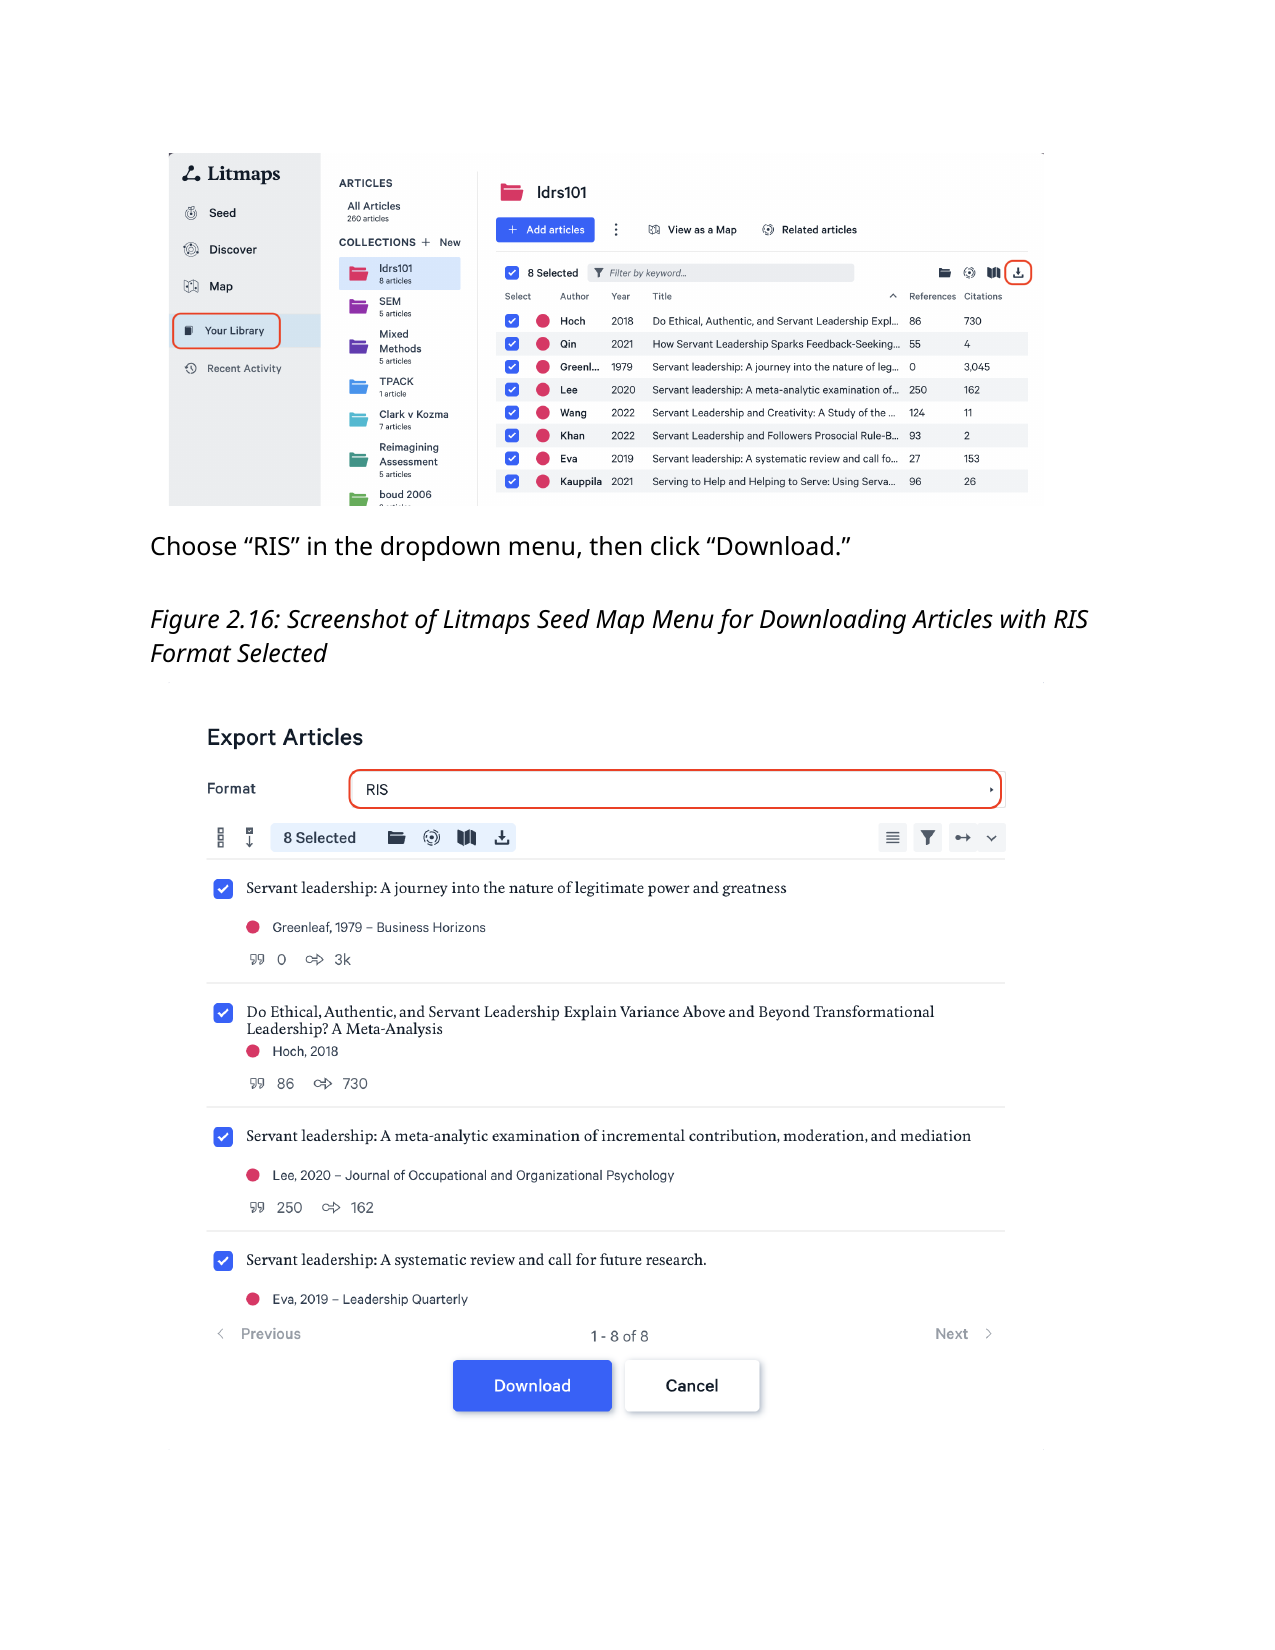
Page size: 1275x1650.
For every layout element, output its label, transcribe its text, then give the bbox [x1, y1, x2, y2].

table_header Figure 2.16: Screenshot of Litmaps Seed Map Menu for Downloading Articles with RIS Format Selected [139, 581, 1114, 1454]
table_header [139, 150, 1114, 509]
text Choose “RIS” in the dropdown menu, then click “Download.” [150, 528, 1125, 562]
picture [168, 153, 1044, 506]
picture [168, 682, 1044, 1450]
